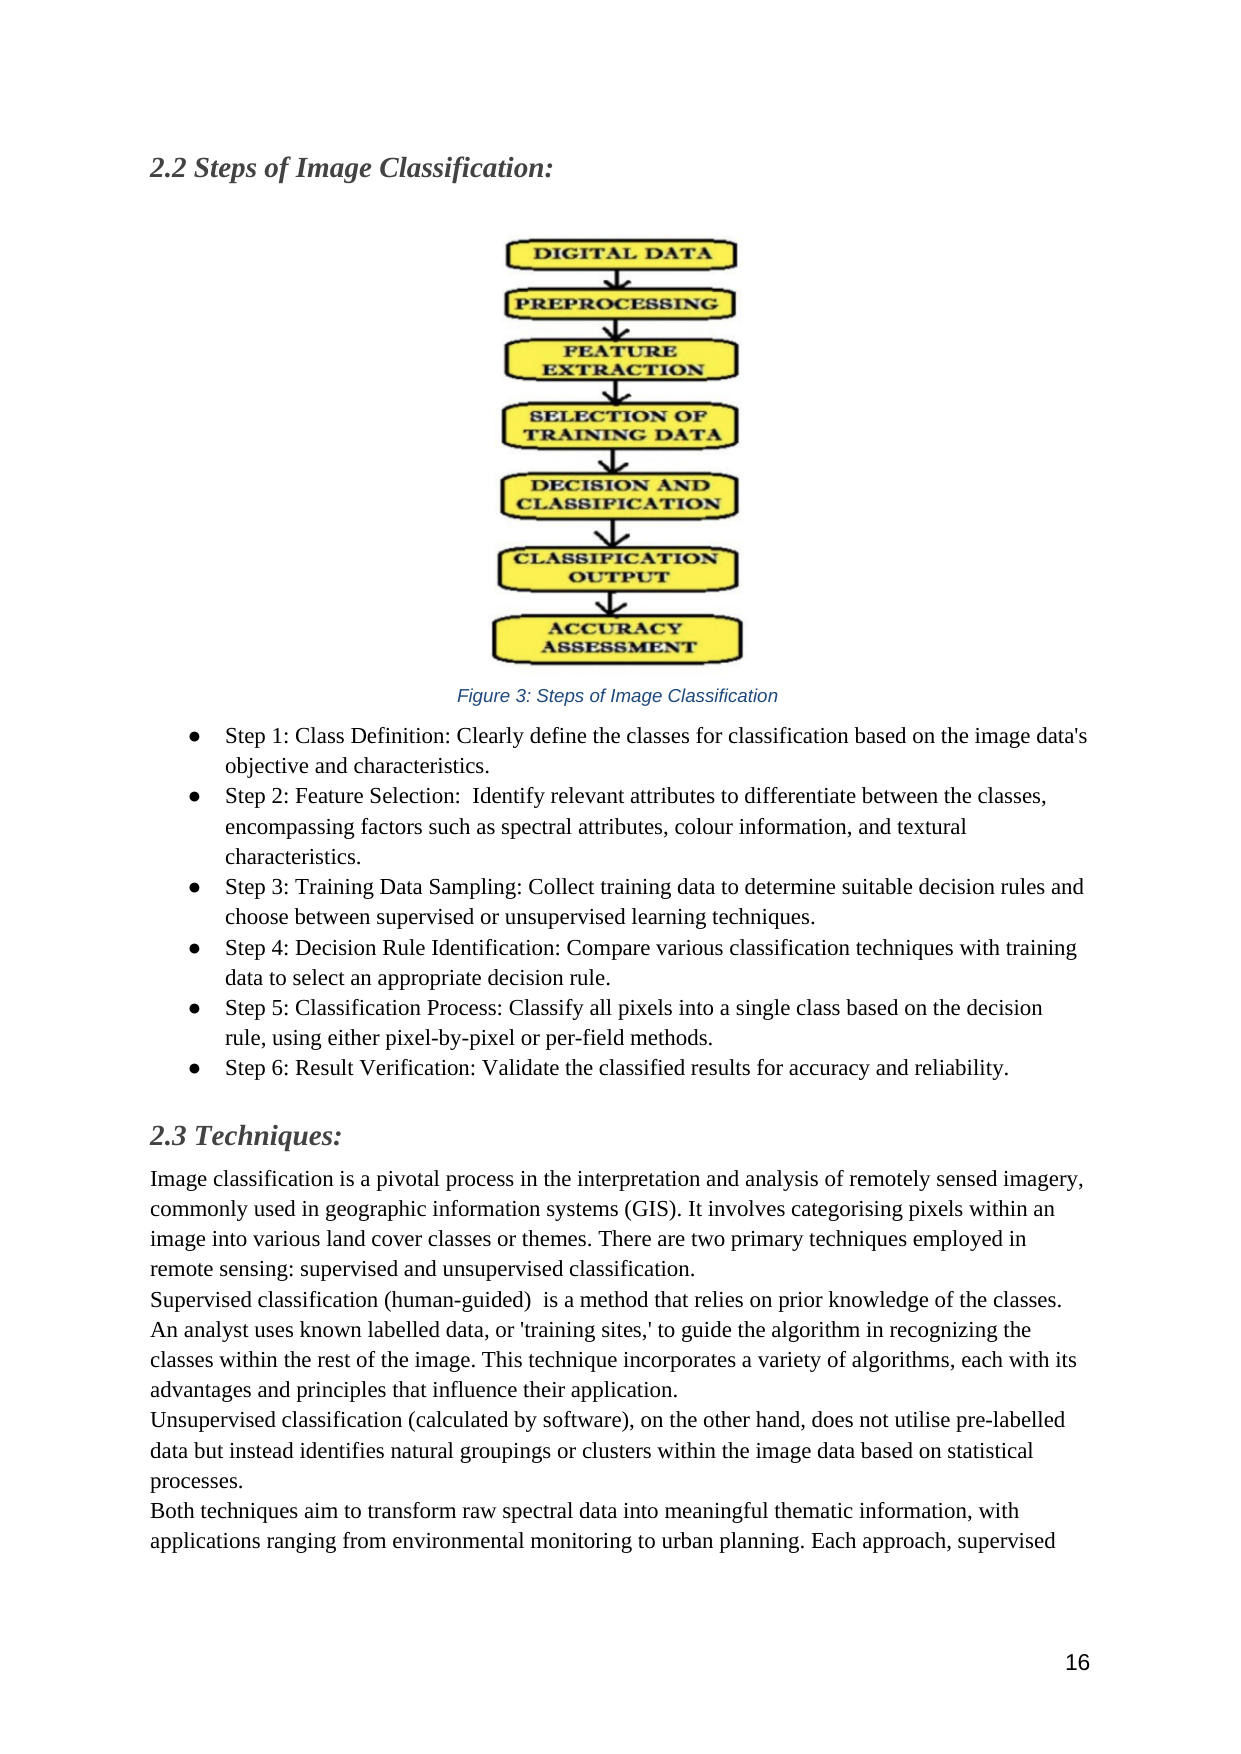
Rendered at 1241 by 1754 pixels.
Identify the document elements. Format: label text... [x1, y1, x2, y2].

list Step 3: Training Data Sampling: Collect training data to determine suitable decision rules and choose between supervised or unsupervised learning techniques. [187, 873, 1090, 930]
list Step 5: Classification Process: Classify all pixels into a single class based on the decision rule, using either pixel-by-pixel or per-field methods. [187, 994, 1090, 1051]
list Step 6: Result Verification: Validate the classified results for accuracy and reliability. [187, 1054, 1090, 1081]
list Step 4: Decision Rule Identification: Compare various classification techniques with training data to select an appropriate decision rule. [187, 934, 1090, 990]
subtitle 2.2 Steps of Image Classification: [150, 150, 1090, 183]
text Supervised classification (human-guided) is a method that relies on prior knowledge of the classes. An analyst uses known labelled data, or 'training sites,' to guide the algorithm in recognizing the classes within the rest of the image. This technique incorporates a variety of algorithms, each with its advantages and principles that influence their application. [150, 1286, 1090, 1403]
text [150, 1497, 1090, 1554]
subtitle 2.3 Techniques: [150, 1118, 1090, 1152]
text Image classification is a pivotal process in the interpretation and analysis of remotely sensed imagery, commonly used in geographic information systems (GIS). It involves categorising pixels within an image into various land cover classes or themes. There are two primary techniques employed in remote sensing: supervised and unsupervised classification. [150, 1165, 1090, 1282]
text Unsupervised classification (calculated by software), on the other hand, does not utilise pre-labelled data but instead identifies natural groupings or clusters within the image data based on statistical processes. [150, 1407, 1090, 1493]
picture [440, 226, 797, 679]
list Step 2: Feature Selection: Identify relevant attributes to differentiate between the classes, encompassing factors such as spectral attributes, colour information, and textural characteristics. [187, 783, 1090, 869]
